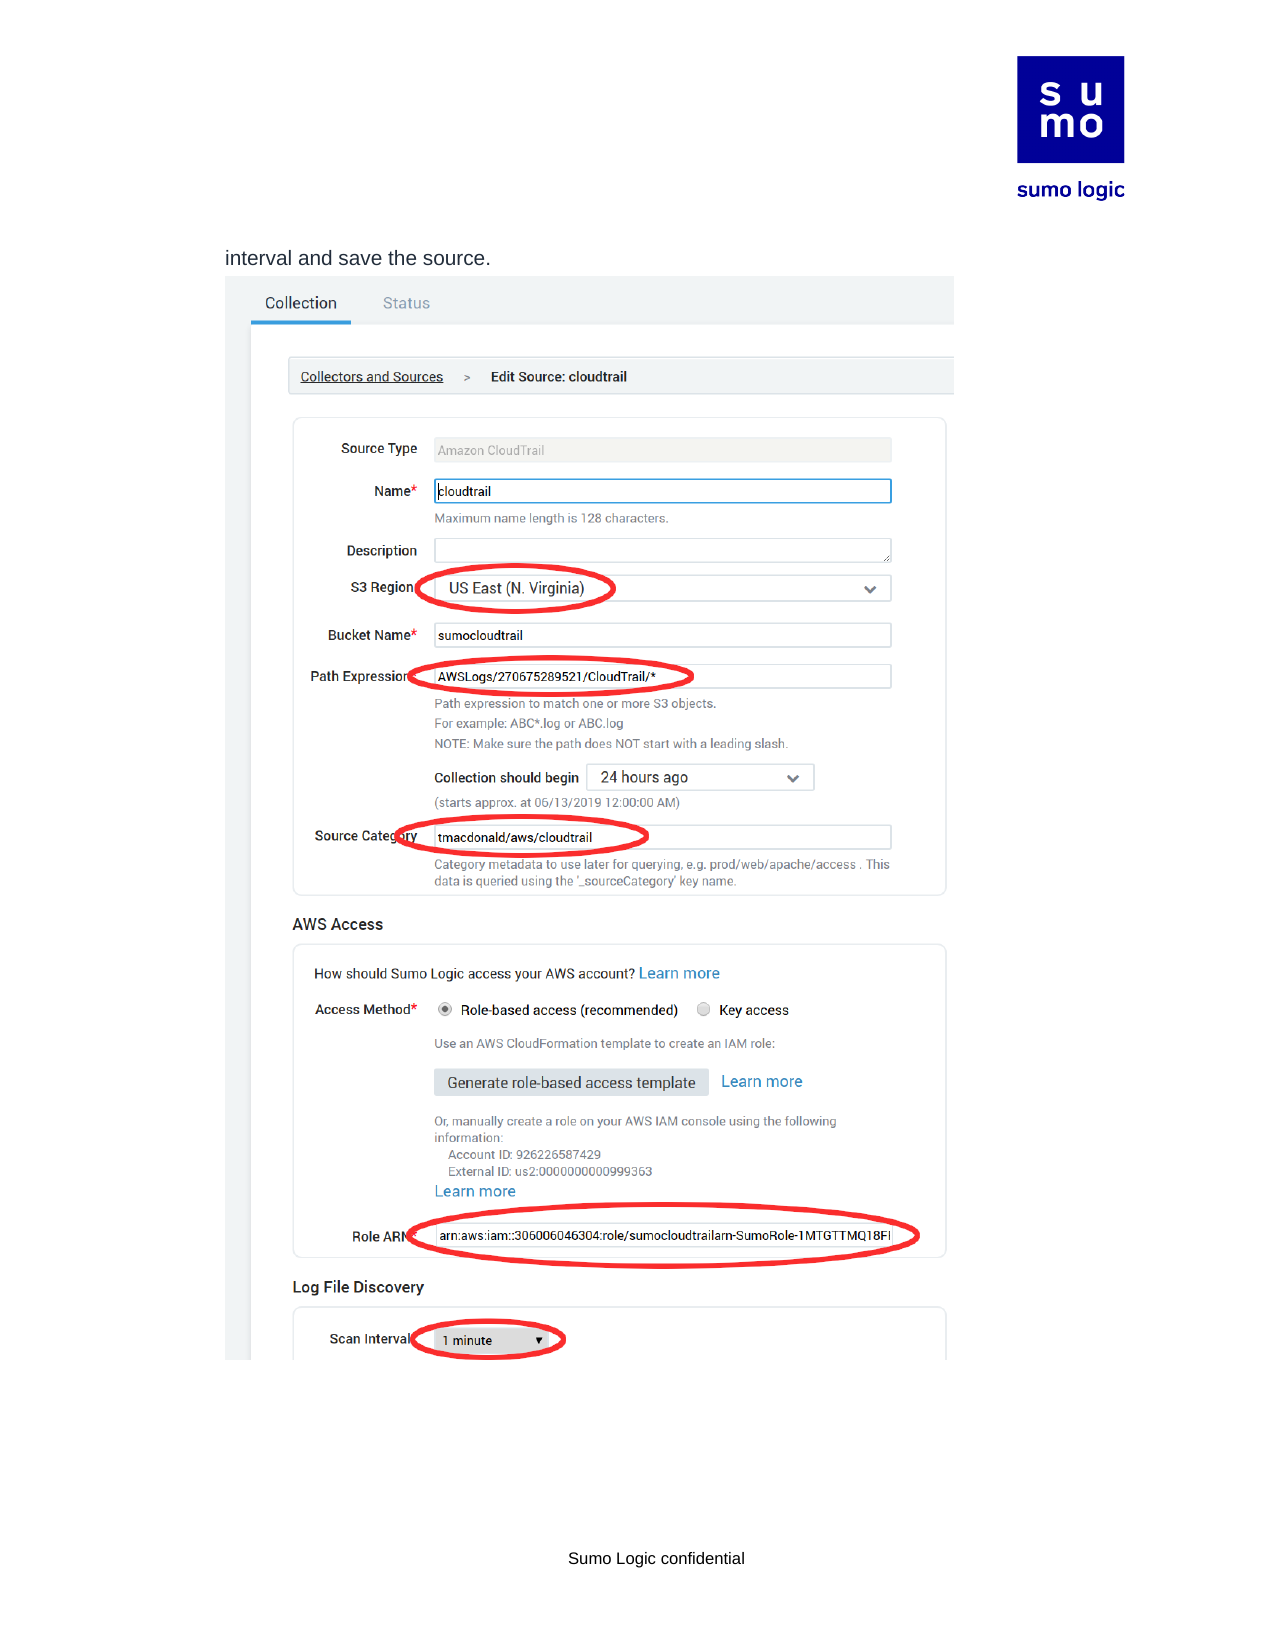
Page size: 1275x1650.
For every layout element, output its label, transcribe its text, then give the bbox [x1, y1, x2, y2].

picture [225, 276, 954, 1360]
picture [1017, 56, 1125, 150]
